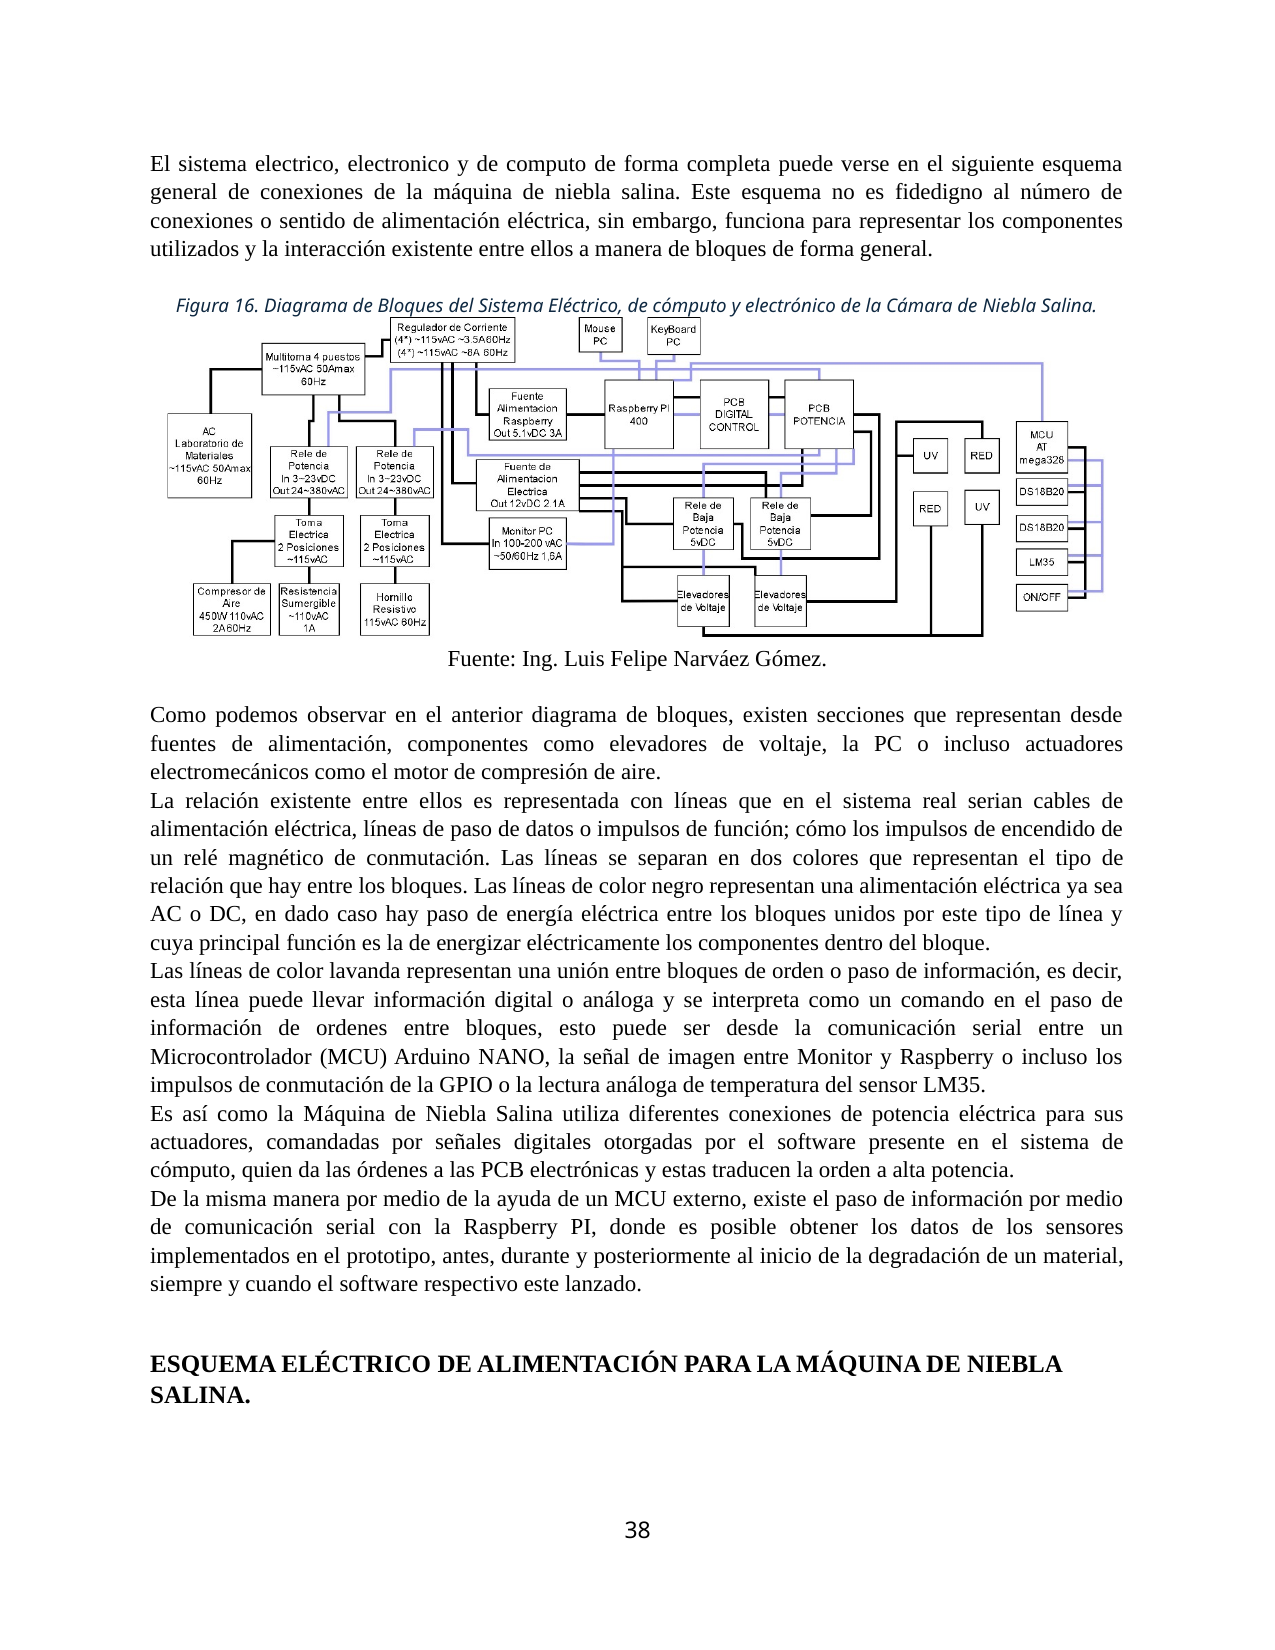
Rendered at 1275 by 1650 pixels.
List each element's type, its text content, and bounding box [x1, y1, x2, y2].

text Como podemos observar en el anterior diagrama de bloques, existen secciones que representan desde fuentes de alimentación, componentes como elevadores de voltaje, la PC o incluso actuadores electromecánicos como el motor de compresión de aire. [150, 701, 1125, 785]
text Figura 16. Diagrama de Bloques del Sistema Eléctrico, de cómputo y electrónico de la Cámara de Niebla Salina. [150, 292, 1125, 318]
text Es así como la Máquina de Niebla Salina utiliza diferentes conexiones de potencia eléctrica para sus actuadores, comandadas por señales digitales otorgadas por el software presente en el sistema de cómputo, quien da las órdenes a las PCB electrónicas y estas traducen la orden a alta potencia. [150, 1099, 1125, 1183]
text De la misma manera por medio de la ayuda de un MCU externo, existe el paso de información por medio de comunicación serial con la Raspberry PI, donde es posible obtener los datos de los sensores implementados en el prototipo, antes, durante y posteriormente al inicio de la degradación de un material, siempre y cuando el software respectivo este lanzado. [150, 1185, 1125, 1297]
picture [167, 317, 1108, 642]
subtitle ESQUEMA ELÉCTRICO DE ALIMENTACIÓN PARA LA MÁQUINA DE NIEBLA SALINA. [150, 1349, 1125, 1409]
text Las líneas de color lavanda representan una unión entre bloques de orden o paso de información, es decir, esta línea puede llevar información digital o análoga y se interpreta como un comando en el paso de información de ordenes entre bloques, esto puede ser desde la comunicación serial entre un Microcontrolador (MCU) Arduino NANO, la señal de imagen entre Monitor y Raspberry o incluso los impulsos de conmutación de la GPIO o la lectura análoga de temperatura del sensor LM35. [150, 957, 1125, 1097]
text El sistema electrico, electronico y de computo de forma completa puede verse en el siguiente esquema general de conexiones de la máquina de niebla salina. Este esquema no es fidedigno al número de conexiones o sentido de alimentación eléctrica, sin embargo, funciona para representar los componentes utilizados y la interacción existente entre ellos a manera de bloques de forma general. [150, 150, 1125, 262]
text Fuente: Ing. Luis Felipe Narváez Gómez. [150, 644, 1125, 671]
text La relación existente entre ellos es representada con líneas que en el sistema real serian cables de alimentación eléctrica, líneas de paso de datos o impulsos de función; cómo los impulsos de encendido de un relé magnético de conmutación. Las líneas se separan en dos colores que representan el tipo de relación que hay entre los bloques. Las líneas de color negro representan una alimentación eléctrica ya sea AC o DC, en dado caso hay paso de energía eléctrica entre los bloques unidos por este tipo de línea y cuya principal función es la de energizar eléctricamente los componentes dentro del bloque. [150, 787, 1125, 955]
